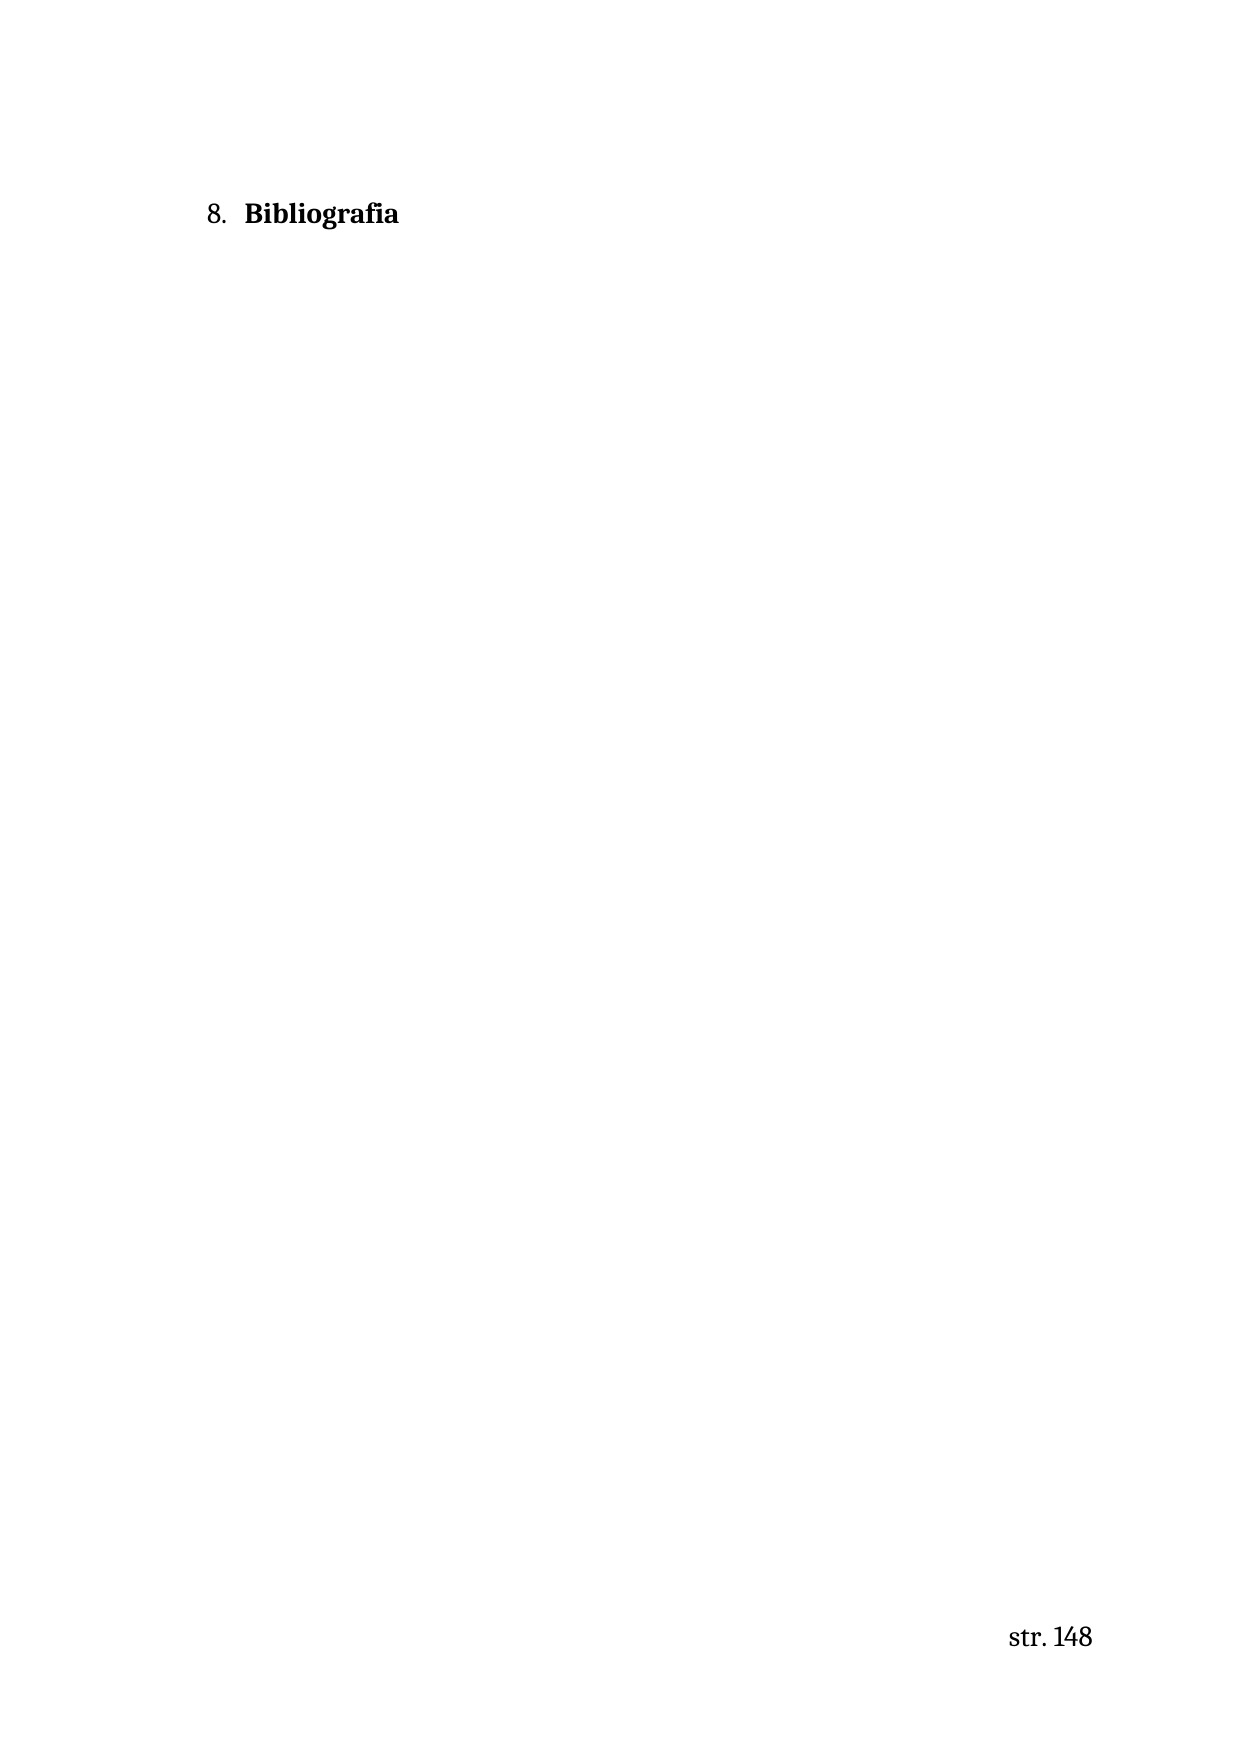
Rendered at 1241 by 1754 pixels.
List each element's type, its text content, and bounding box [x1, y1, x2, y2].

subtitle Bibliografia [207, 198, 1092, 231]
